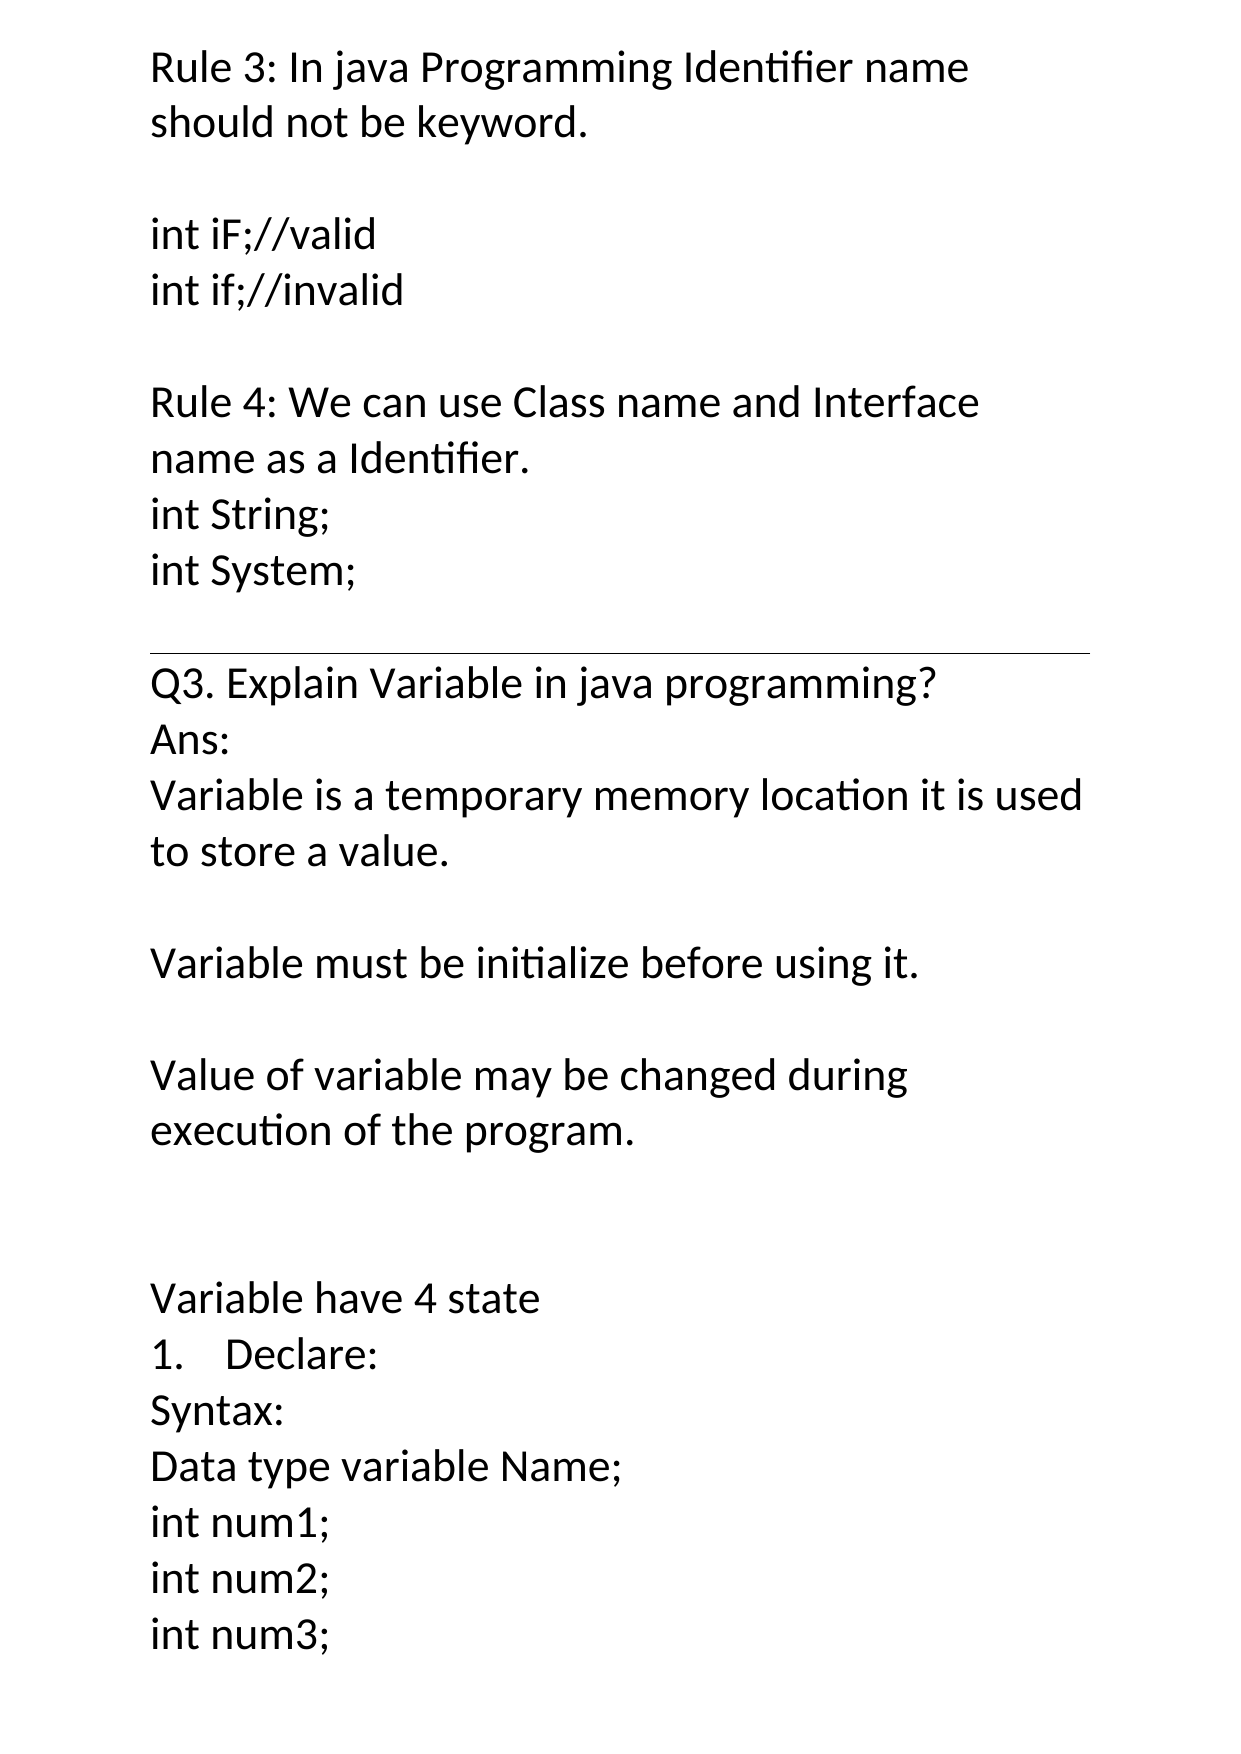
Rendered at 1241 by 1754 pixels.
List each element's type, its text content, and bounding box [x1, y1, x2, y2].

text int num3; [150, 1605, 1090, 1661]
text Data type variable Name; [150, 1437, 1090, 1493]
text Syntax: [150, 1381, 1090, 1437]
text Rule 4: We can use Class name and Interface name as a Identifier. [150, 373, 1090, 485]
text Ans: [150, 710, 1090, 766]
text Q3. Explain Variable in java programming? [150, 654, 1090, 710]
text int num2; [150, 1549, 1090, 1605]
text int String; [150, 485, 1090, 541]
text int System; [150, 541, 1090, 597]
text int if;//invalid [150, 261, 1090, 317]
text Variable must be initialize before using it. [150, 933, 1090, 989]
text int num1; [150, 1493, 1090, 1549]
text Rule 3: In java Programming Identifier name should not be keyword. [150, 37, 1090, 149]
text Variable have 4 state [150, 1269, 1090, 1325]
text Variable is a temporary memory location it is used to store a value. [150, 766, 1090, 878]
text int iF;//valid [150, 205, 1090, 261]
text Value of variable may be changed during execution of the program. [150, 1045, 1090, 1157]
list Declare: [150, 1325, 1090, 1381]
